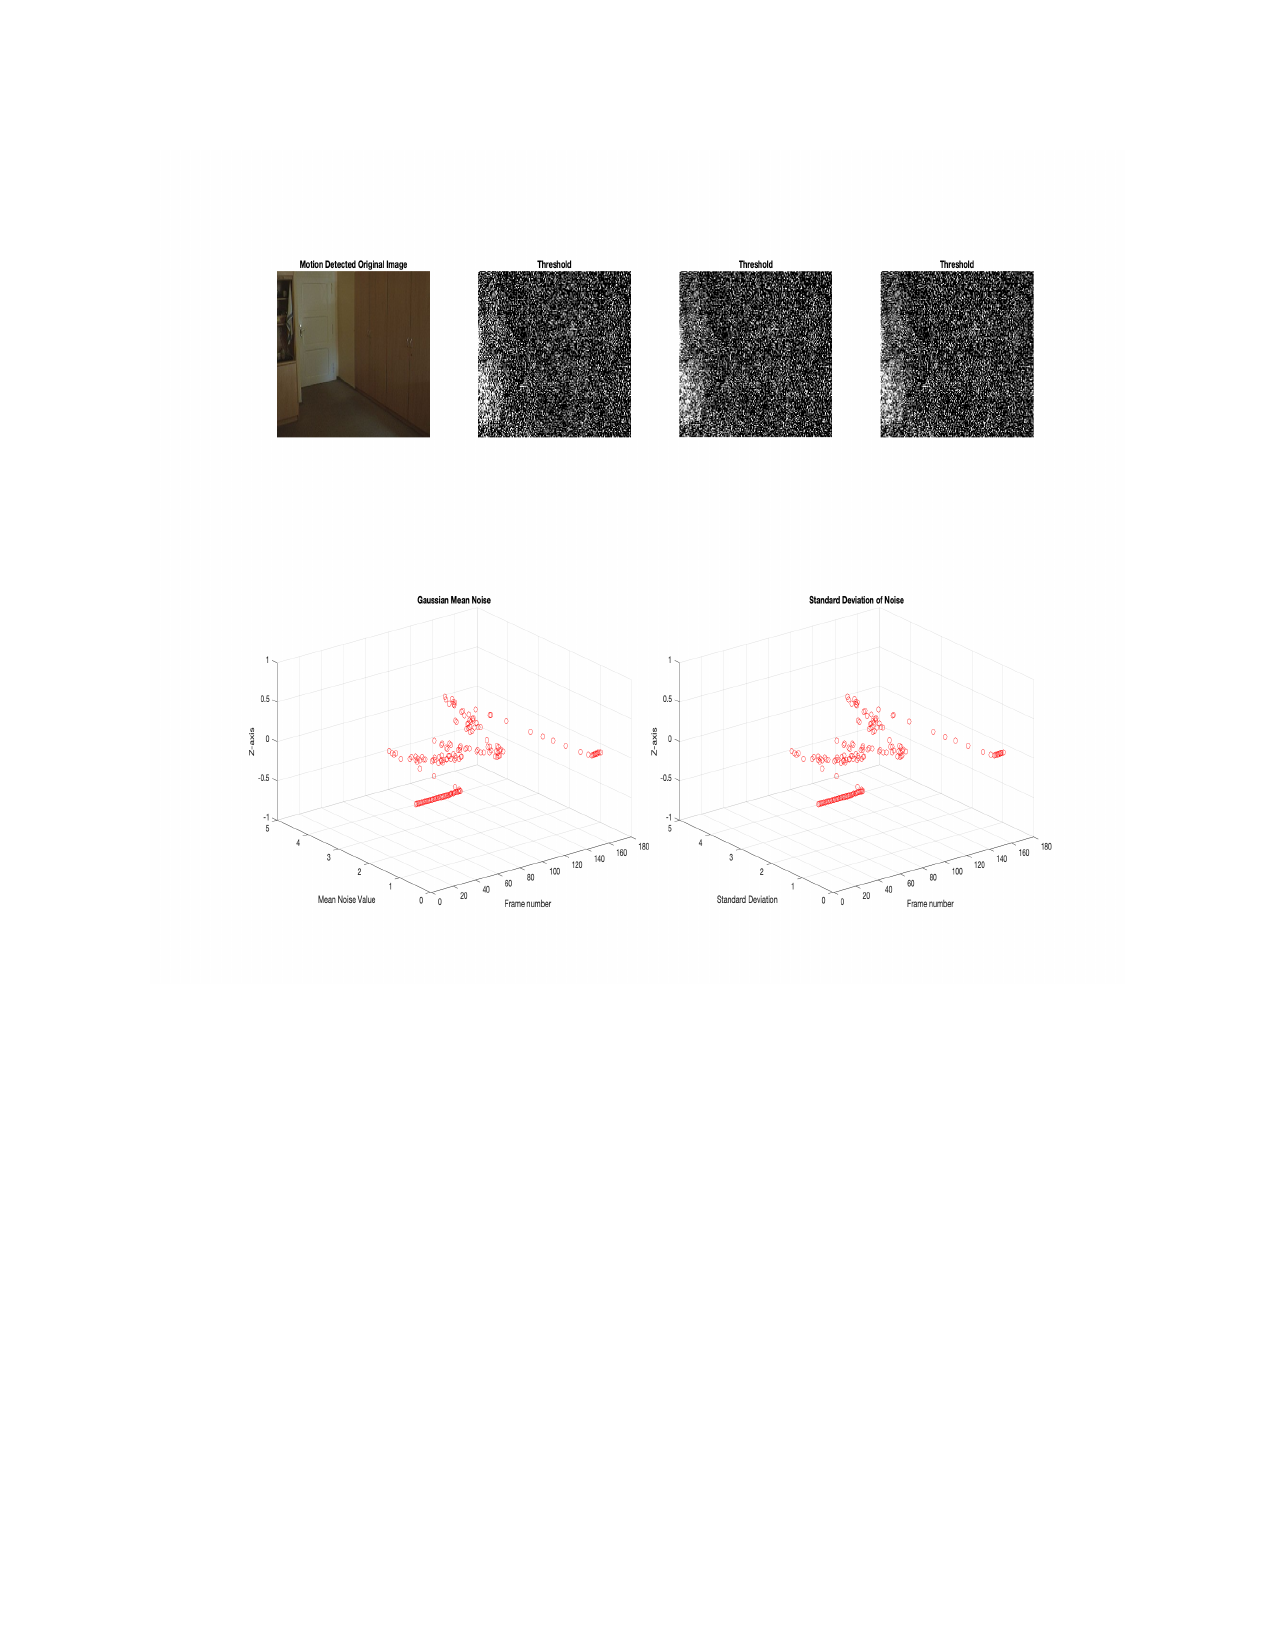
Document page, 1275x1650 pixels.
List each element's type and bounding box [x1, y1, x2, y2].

picture [150, 150, 1125, 984]
